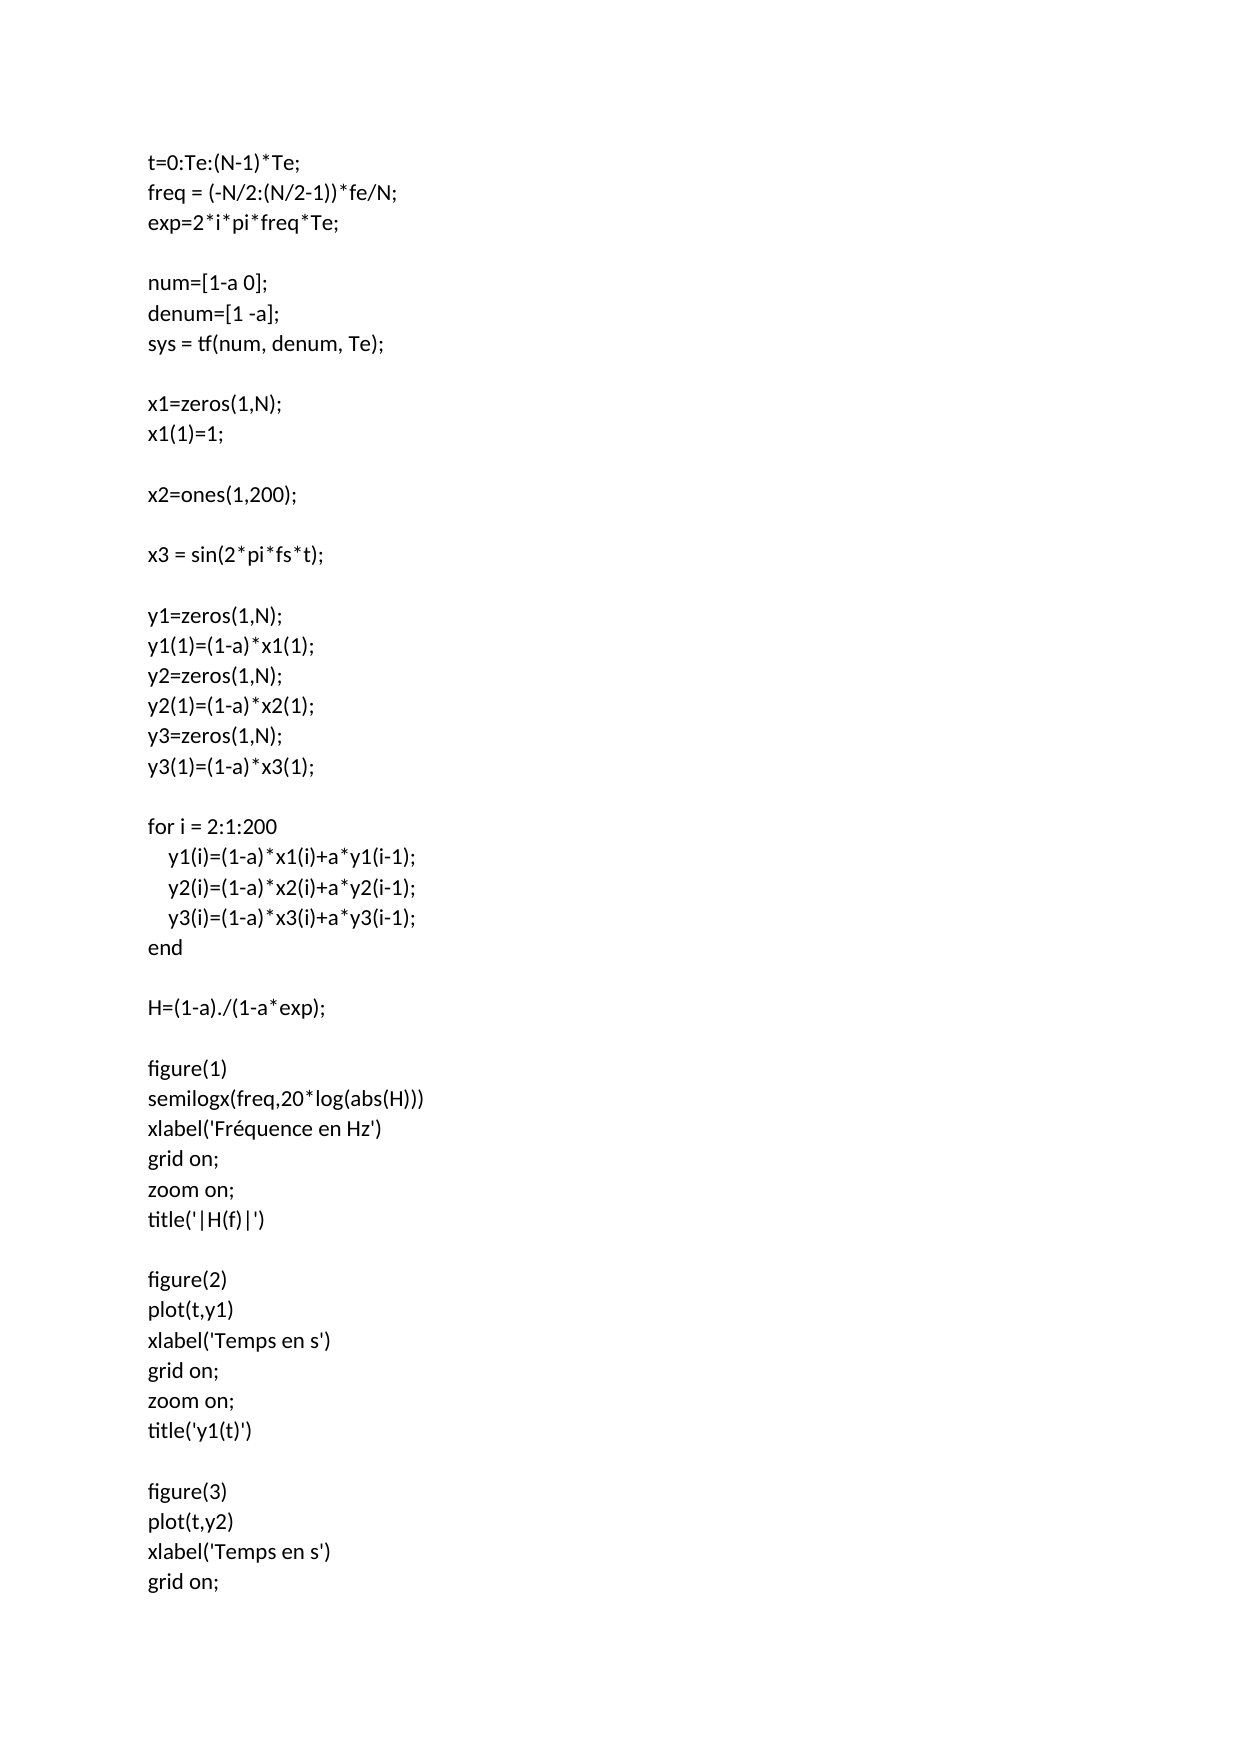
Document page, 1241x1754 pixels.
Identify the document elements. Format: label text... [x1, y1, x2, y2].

list grid on; [148, 1356, 1093, 1384]
list y3(1)=(1-a)*x3(1); [148, 752, 1093, 780]
list plot(t,y2) [148, 1507, 1093, 1535]
list title('|H(f)|') [148, 1205, 1093, 1233]
list y1=zeros(1,N); [148, 601, 1093, 629]
list y2(1)=(1-a)*x2(1); [148, 691, 1093, 719]
list xlabel('Temps en s') [148, 1326, 1093, 1354]
list x3 = sin(2*pi*fs*t); [148, 540, 1093, 568]
list y3(i)=(1-a)*x3(i)+a*y3(i-1); [148, 903, 1093, 931]
list y1(i)=(1-a)*x1(i)+a*y1(i-1); [148, 842, 1093, 870]
list grid on; [148, 1144, 1093, 1172]
list figure(1) [148, 1054, 1093, 1082]
list figure(2) [148, 1265, 1093, 1293]
list x2=ones(1,200); [148, 480, 1093, 508]
list semilogx(freq,20*log(abs(H))) [148, 1084, 1093, 1112]
list x1(1)=1; [148, 419, 1093, 447]
list y2=zeros(1,N); [148, 661, 1093, 689]
list y3=zeros(1,N); [148, 722, 1093, 749]
list grid on; [148, 1567, 1093, 1595]
list end [148, 933, 1093, 961]
list exp=2*i*pi*freq*Te; [148, 208, 1093, 236]
list xlabel('Temps en s') [148, 1537, 1093, 1565]
list plot(t,y1) [148, 1296, 1093, 1323]
list freq = (-N/2:(N/2-1))*fe/N; [148, 178, 1093, 206]
list for i = 2:1:200 [148, 812, 1093, 840]
list t=0:Te:(N-1)*Te; [148, 148, 1093, 176]
list y2(i)=(1-a)*x2(i)+a*y2(i-1); [148, 873, 1093, 901]
list sys = tf(num, denum, Te); [148, 329, 1093, 357]
list y1(1)=(1-a)*x1(1); [148, 631, 1093, 659]
list title('y1(t)') [148, 1416, 1093, 1444]
list num=[1-a 0]; [148, 268, 1093, 296]
list zoom on; [148, 1386, 1093, 1414]
list H=(1-a)./(1-a*exp); [148, 993, 1093, 1021]
list zoom on; [148, 1175, 1093, 1203]
list x1=zeros(1,N); [148, 389, 1093, 417]
list xlabel('Fréquence en Hz') [148, 1114, 1093, 1142]
list figure(3) [148, 1477, 1093, 1505]
list denum=[1 -a]; [148, 299, 1093, 327]
